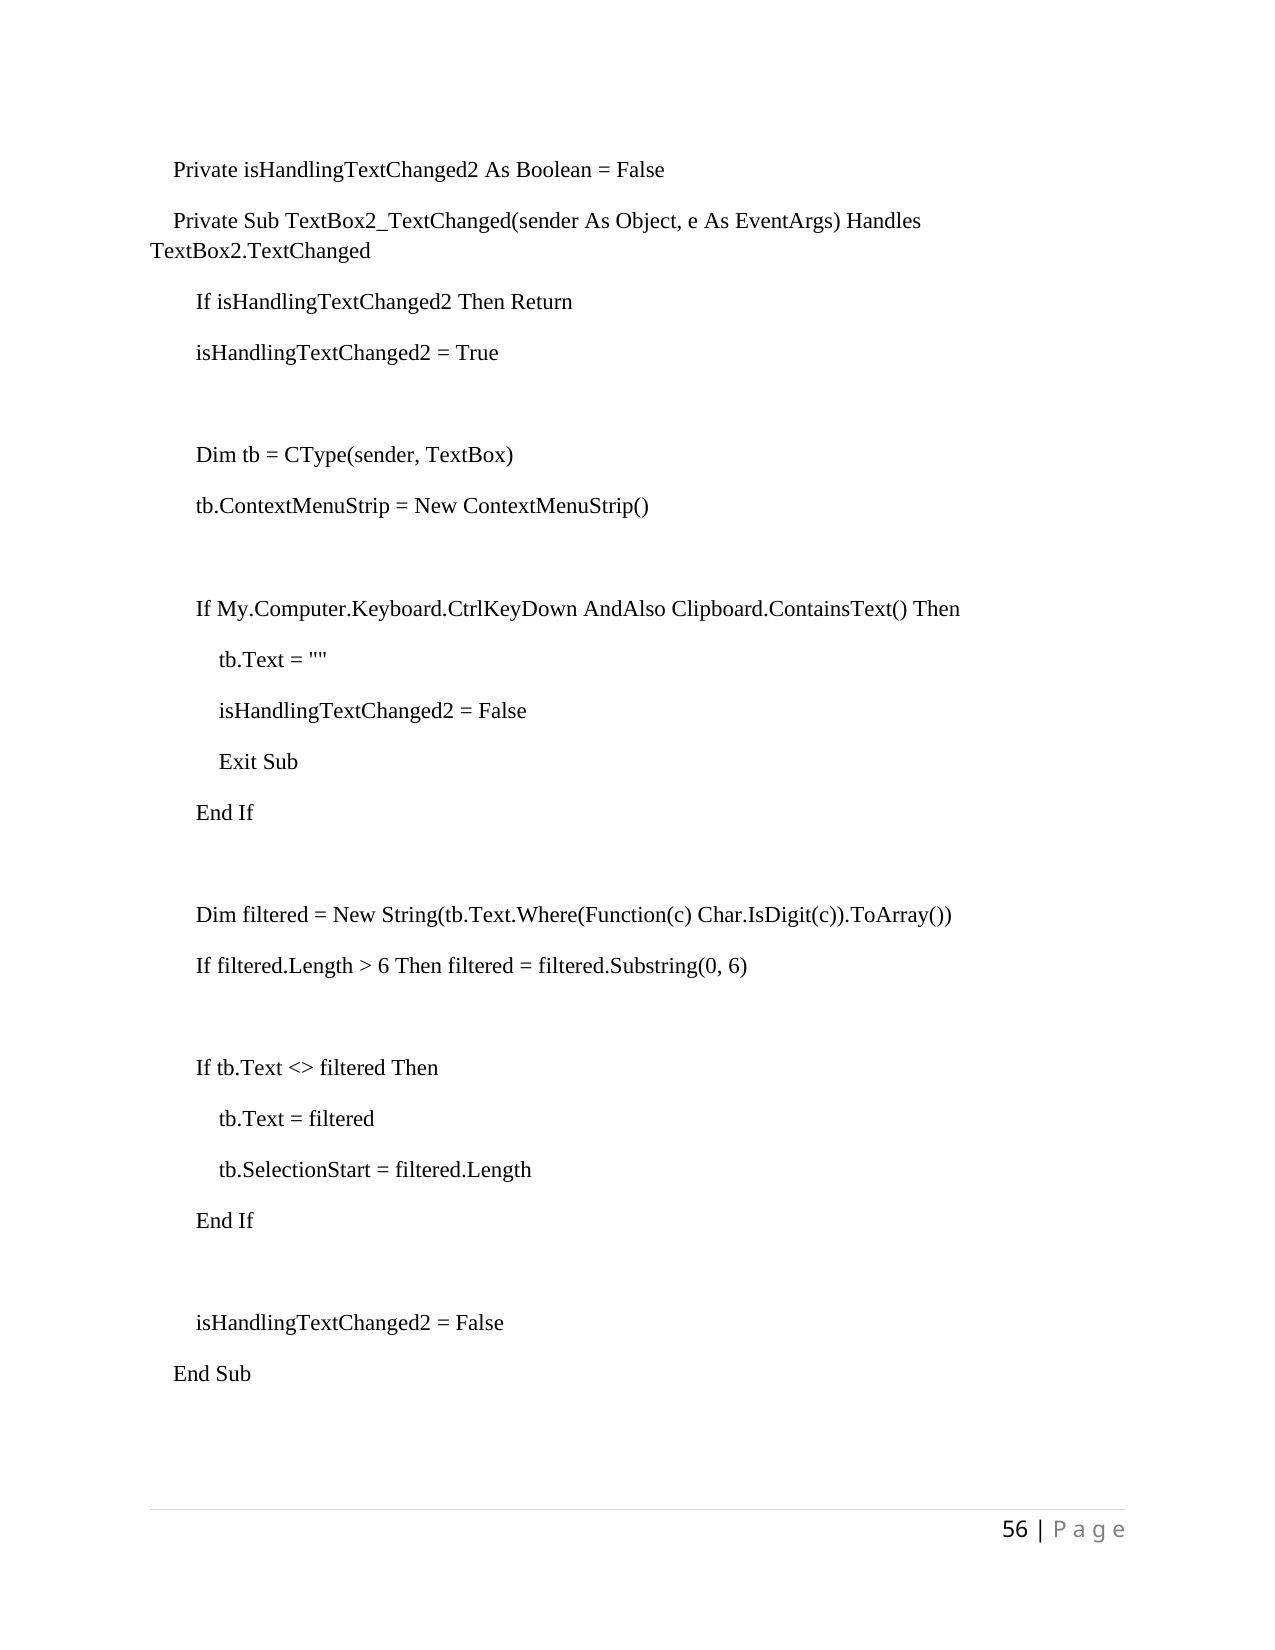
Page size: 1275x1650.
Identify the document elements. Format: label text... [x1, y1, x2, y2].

text tb.Text = "" [150, 646, 1125, 672]
text If tb.Text <> filtered Then [150, 1054, 1125, 1080]
text isHandlingTextChanged2 = False [150, 1309, 1125, 1336]
text tb.Text = filtered [150, 1105, 1125, 1131]
text Private isHandlingTextChanged2 As Boolean = False [150, 156, 1125, 182]
text tb.SelectionStart = filtered.Length [150, 1156, 1125, 1182]
text Private Sub TextBox2_TextChanged(sender As Object, e As EventArgs) Handles TextBox2.TextChanged [150, 207, 1125, 264]
text Exit Sub [150, 748, 1125, 774]
text isHandlingTextChanged2 = False [150, 697, 1125, 723]
text End If [150, 799, 1125, 825]
text If filtered.Length > 6 Then filtered = filtered.Substring(0, 6) [150, 952, 1125, 978]
text If isHandlingTextChanged2 Then Return [150, 288, 1125, 315]
text End If [150, 1207, 1125, 1233]
text End Sub [150, 1360, 1125, 1387]
text isHandlingTextChanged2 = True [150, 339, 1125, 366]
text tb.ContextMenuStrip = New ContextMenuStrip() [150, 492, 1125, 519]
text Dim filtered = New String(tb.Text.Where(Function(c) Char.IsDigit(c)).ToArray()) [150, 901, 1125, 927]
text If My.Computer.Keyboard.CtrlKeyDown AndAlso Clipboard.ContainsText() Then [150, 594, 1125, 621]
text Dim tb = CType(sender, TextBox) [150, 441, 1125, 468]
